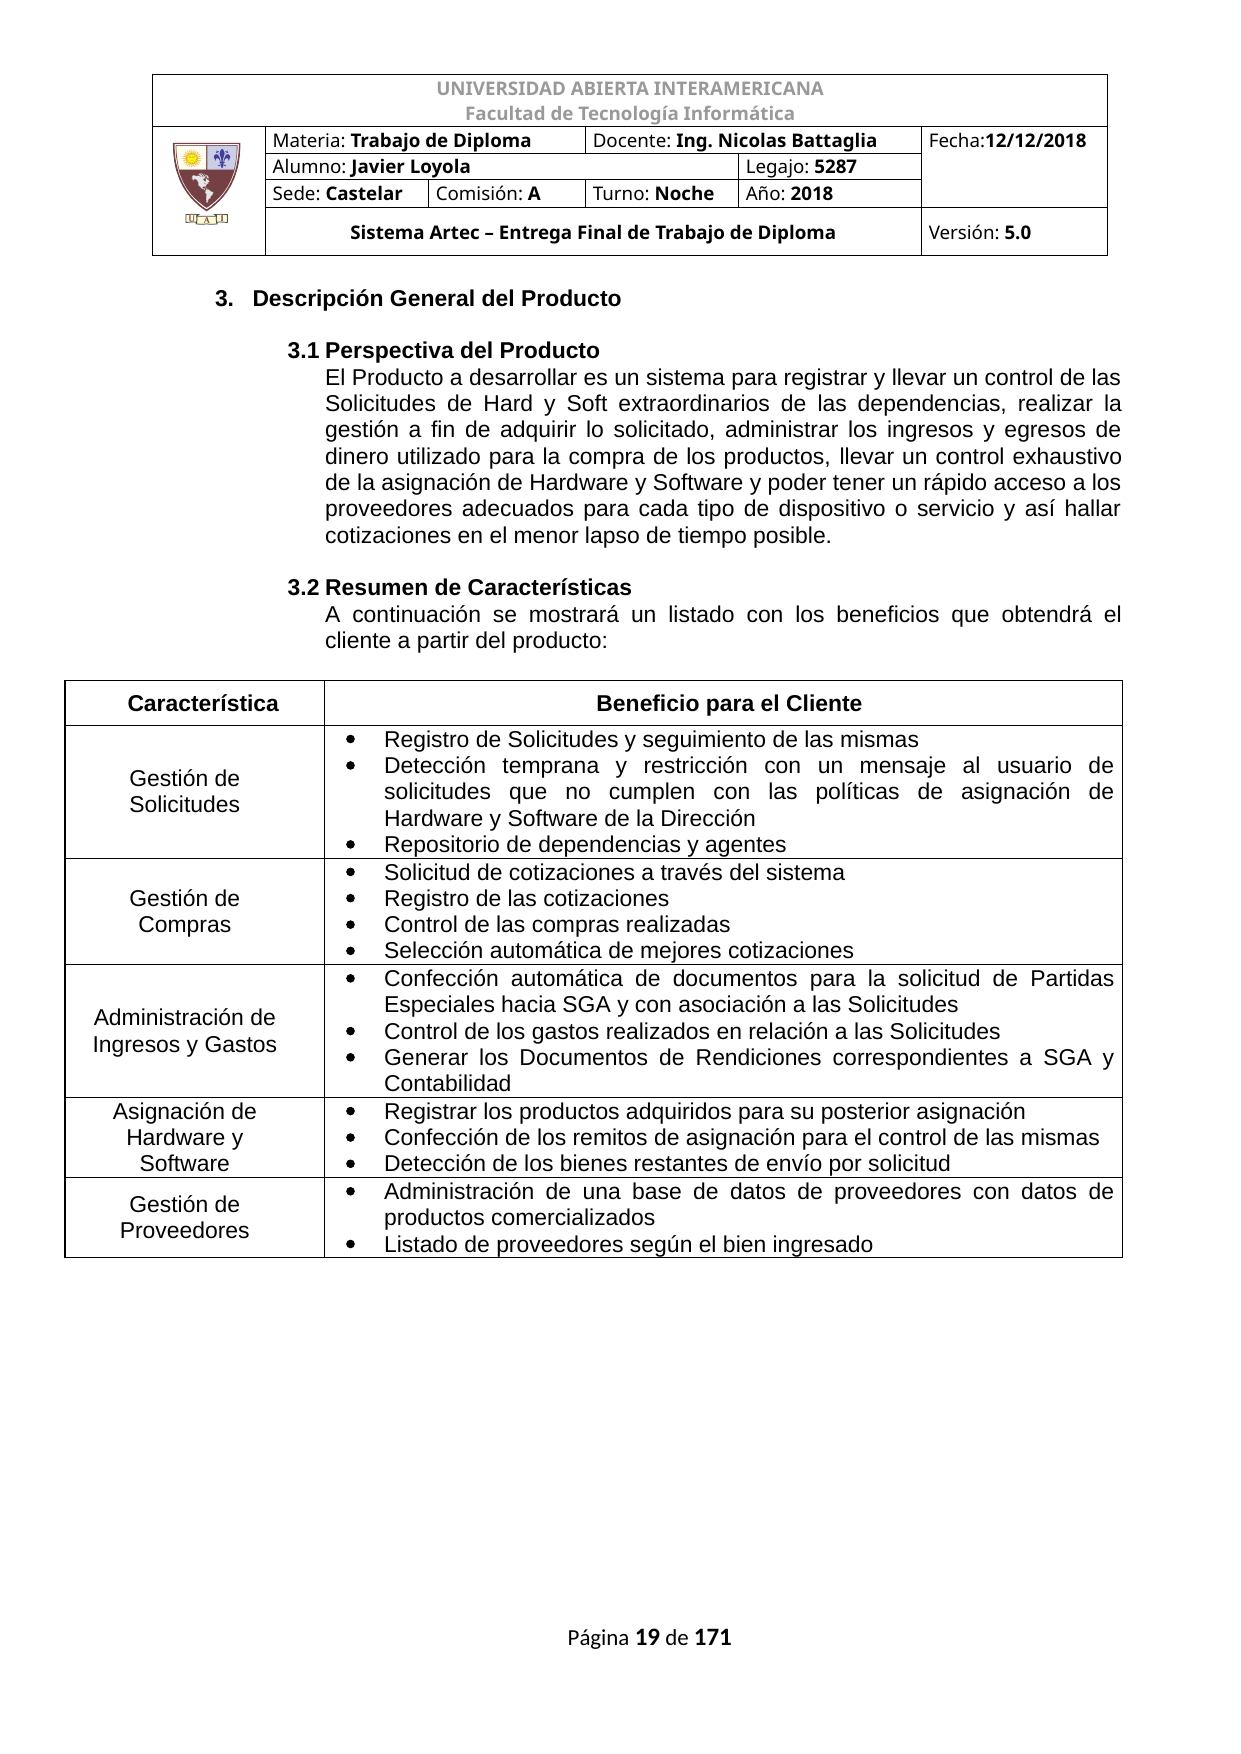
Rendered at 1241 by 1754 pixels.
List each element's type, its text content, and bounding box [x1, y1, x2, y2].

table_cell Registro de Solicitudes y seguimiento de las mismas Detección temprana y restricción con un mensaje al usuario de solicitudes que no cumplen con las políticas de asignación de Hardware y Software de la Dirección Repositorio de dependencias y agentes [325, 726, 1122, 857]
table_cell Gestión de Compras [66, 859, 324, 964]
text A continuación se mostrará un listado con los beneficios que obtendrá el cliente a partir del producto: [325, 601, 1122, 653]
table_cell Confección automática de documentos para la solicitud de Partidas Especiales hacia SGA y con asociación a las Solicitudes Control de los gastos realizados en relación a las Solicitudes Generar los Documentos de Rendiciones correspondientes a SGA y Contabilidad [325, 965, 1122, 1097]
table_cell Gestión de Solicitudes [66, 726, 324, 857]
list Resumen de Características [287, 574, 1122, 601]
list Descripción General del Producto [215, 284, 1122, 311]
picture [157, 136, 257, 228]
table_header Característica [66, 681, 324, 724]
table_cell Registrar los productos adquiridos para su posterior asignación Confección de los remitos de asignación para el control de las mismas Detección de los bienes restantes de envío por solicitud [325, 1098, 1122, 1177]
table_cell Solicitud de cotizaciones a través del sistema Registro de las cotizaciones Control de las compras realizadas Selección automática de mejores cotizaciones [325, 859, 1122, 964]
table_header Beneficio para el Cliente [325, 681, 1122, 724]
table_cell Administración de una base de datos de proveedores con datos de productos comercializados Listado de proveedores según el bien ingresado [325, 1178, 1122, 1257]
table_cell Asignación de Hardware y Software [66, 1098, 324, 1177]
table_cell Gestión de Proveedores [66, 1178, 324, 1257]
table_cell Administración de Ingresos y Gastos [66, 965, 324, 1097]
list Perspectiva del Producto [287, 337, 1122, 363]
text El Producto a desarrollar es un sistema para registrar y llevar un control de las Solicitudes de Hard y Soft extraordinarios de las dependencias, realizar la gestión a fin de adquirir lo solicitado, administrar los ingresos y egresos de dinero utilizado para la compra de los productos, llevar un control exhaustivo de la asignación de Hardware y Software y poder tener un rápido acceso a los proveedores adecuados para cada tipo de dispositivo o servicio y así hallar cotizaciones en el menor lapso de tiempo posible. [325, 363, 1122, 548]
